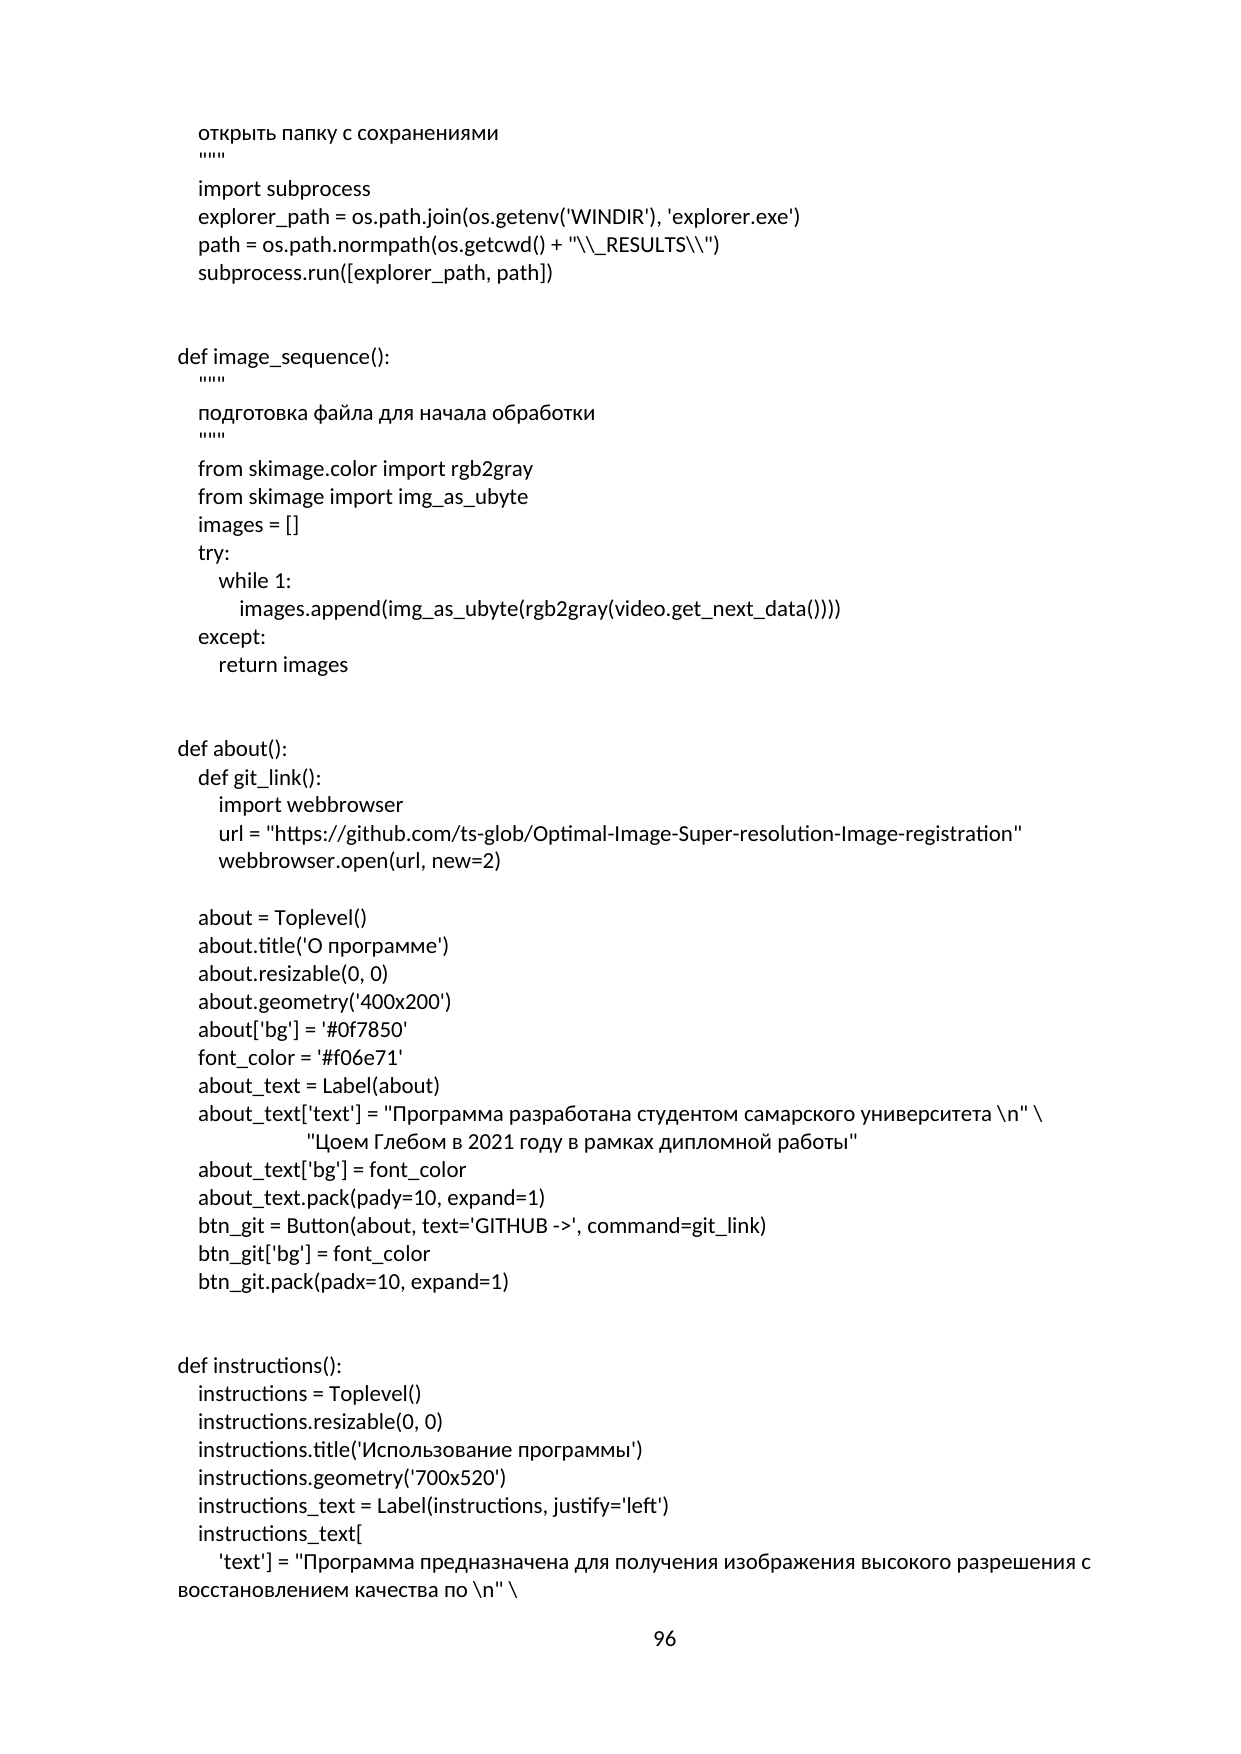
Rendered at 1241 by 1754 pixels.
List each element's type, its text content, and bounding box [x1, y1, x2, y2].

text about.resizable(0, 0) [177, 959, 1152, 987]
text url = "https://github.com/ts-glob/Optimal-Image-Super-resolution-Image-registration" [177, 819, 1152, 847]
text font_color = '#f06e71' [177, 1043, 1152, 1071]
text def git_link(): [177, 763, 1152, 791]
text """ [177, 146, 1152, 174]
text from skimage import img_as_ubyte [177, 482, 1152, 510]
text about = Toplevel() [177, 903, 1152, 931]
text about.geometry('400x200') [177, 987, 1152, 1015]
text instructions.geometry('700x520') [177, 1463, 1152, 1491]
text 'text'] = "Программа предназначена для получения изображения высокого разрешения с восстановлением качества по \n" \ [177, 1547, 1152, 1603]
text instructions.title('Использование программы') [177, 1435, 1152, 1463]
text instructions_text = Label(instructions, justify='left') [177, 1491, 1152, 1519]
text """ [177, 426, 1152, 454]
text about_text = Label(about) [177, 1071, 1152, 1099]
text подготовка файла для начала обработки [177, 398, 1152, 426]
text btn_git = Button(about, text='GITHUB ->', command=git_link) [177, 1211, 1152, 1239]
text import subprocess [177, 174, 1152, 202]
text btn_git.pack(padx=10, expand=1) [177, 1267, 1152, 1295]
text about.title('О программе') [177, 931, 1152, 959]
text return images [177, 651, 1152, 678]
text def image_sequence(): [177, 342, 1152, 370]
text while 1: [177, 566, 1152, 594]
text about_text['text'] = "Программа разработана студентом самарского университета \n" \ [177, 1099, 1152, 1127]
text about_text['bg'] = font_color [177, 1155, 1152, 1183]
text path = os.path.normpath(os.getcwd() + "\\_RESULTS\\") [177, 230, 1152, 258]
text "Цоем Глебом в 2021 году в рамках дипломной работы" [177, 1127, 1152, 1155]
text instructions_text[ [177, 1519, 1152, 1547]
text открыть папку с сохранениями [177, 118, 1152, 146]
text try: [177, 538, 1152, 566]
text instructions.resizable(0, 0) [177, 1407, 1152, 1435]
text about['bg'] = '#0f7850' [177, 1015, 1152, 1043]
text def instructions(): [177, 1351, 1152, 1379]
text def about(): [177, 734, 1152, 763]
text from skimage.color import rgb2gray [177, 454, 1152, 482]
text explorer_path = os.path.join(os.getenv('WINDIR'), 'explorer.exe') [177, 202, 1152, 230]
text images.append(img_as_ubyte(rgb2gray(video.get_next_data()))) [177, 594, 1152, 622]
text """ [177, 370, 1152, 398]
text import webbrowser [177, 791, 1152, 819]
text webbrowser.open(url, new=2) [177, 847, 1152, 875]
text instructions = Toplevel() [177, 1379, 1152, 1407]
text btn_git['bg'] = font_color [177, 1239, 1152, 1267]
text images = [] [177, 510, 1152, 538]
text except: [177, 622, 1152, 651]
text subprocess.run([explorer_path, path]) [177, 258, 1152, 286]
text about_text.pack(pady=10, expand=1) [177, 1183, 1152, 1211]
